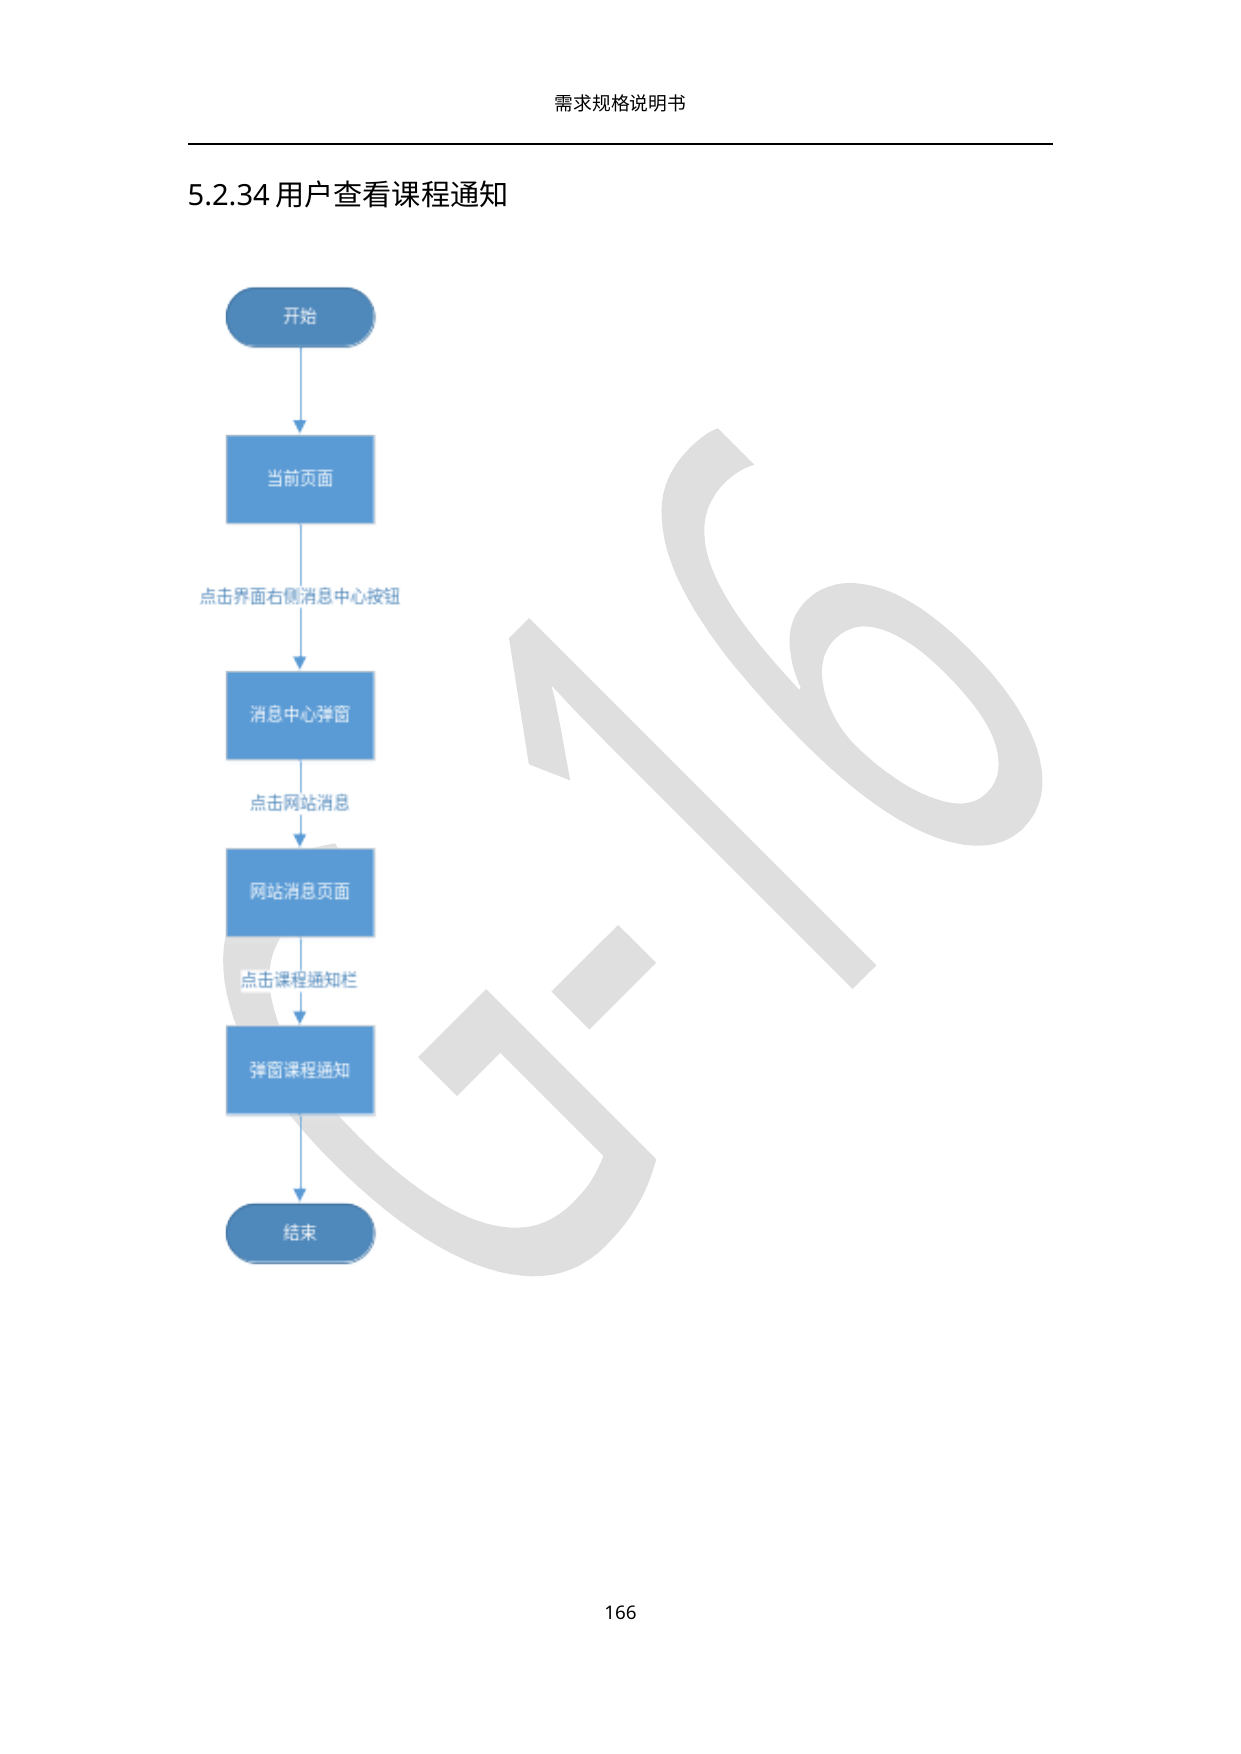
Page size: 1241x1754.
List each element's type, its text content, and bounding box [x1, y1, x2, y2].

subtitle 用户查看课程通知 [187, 160, 1053, 225]
